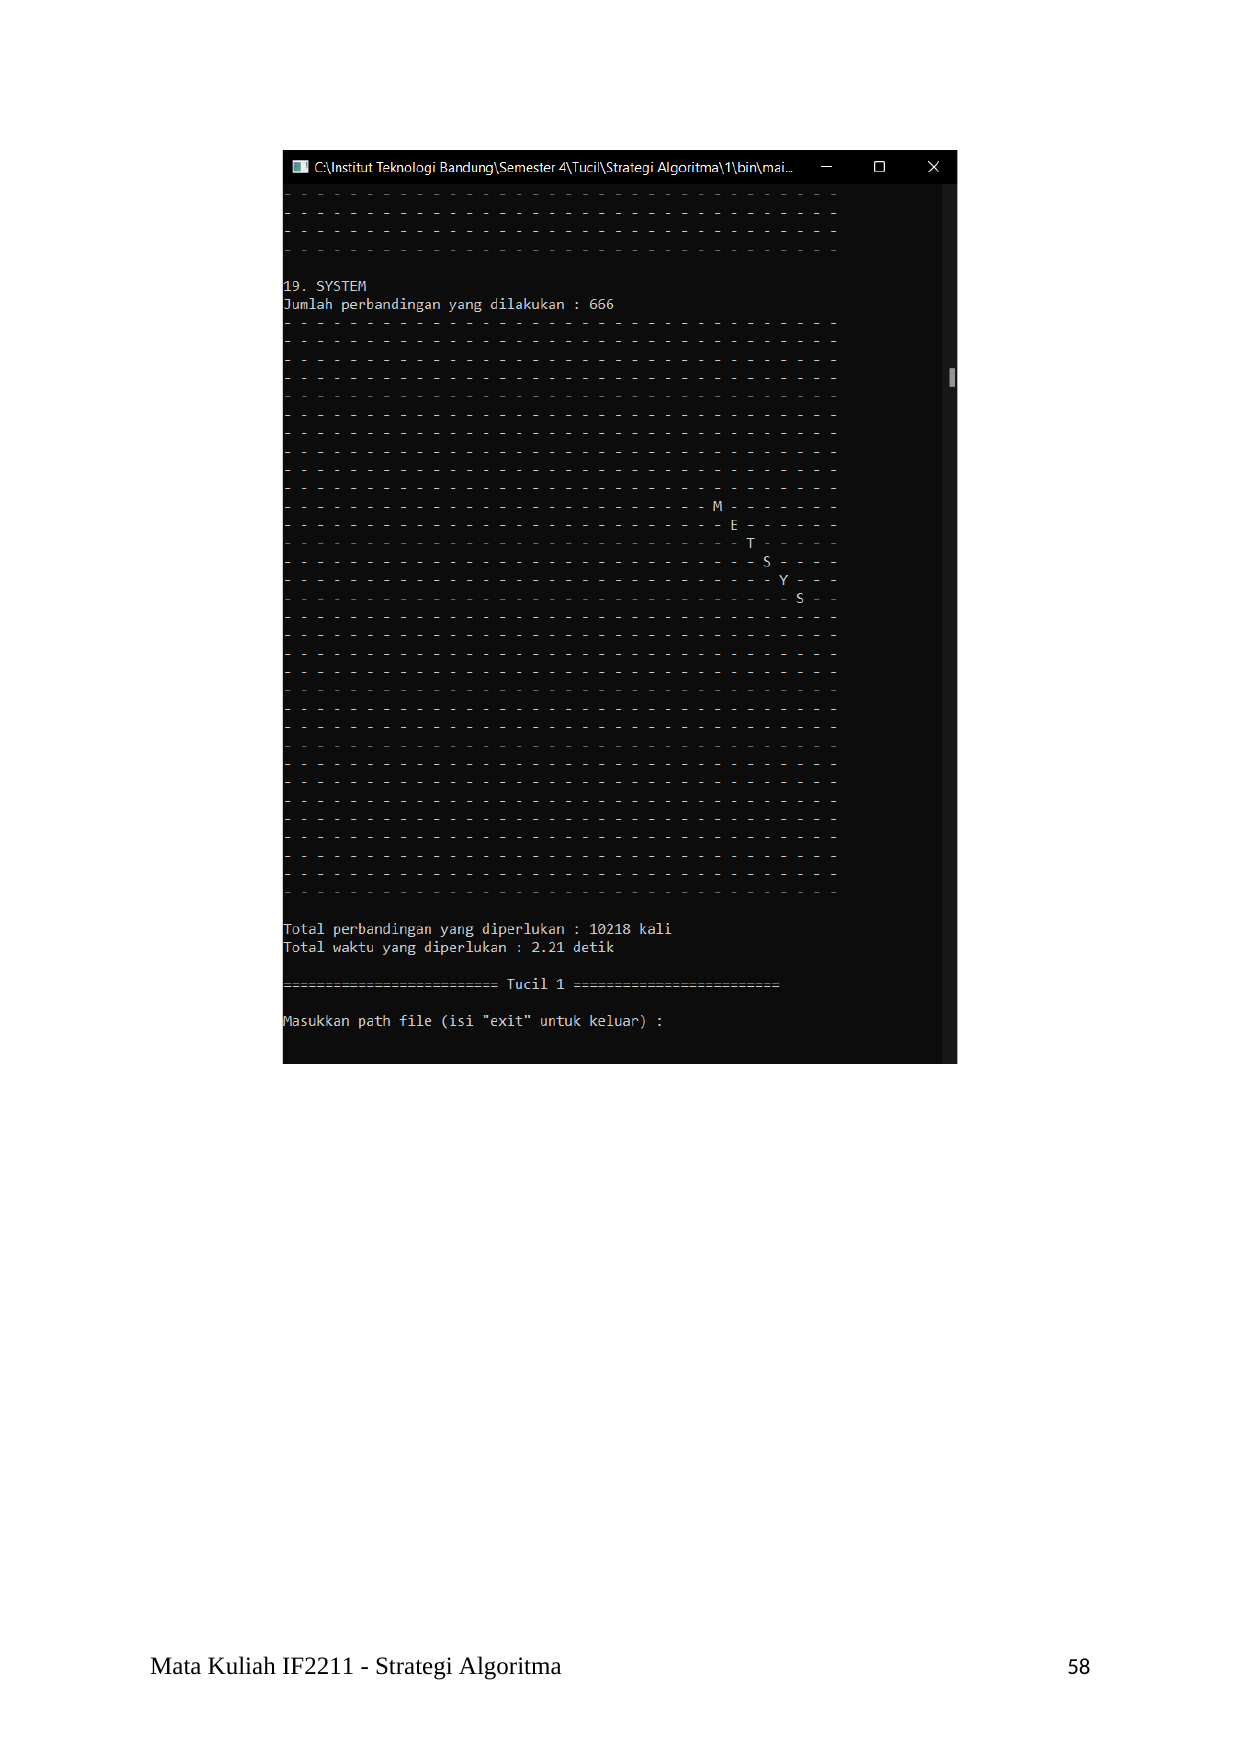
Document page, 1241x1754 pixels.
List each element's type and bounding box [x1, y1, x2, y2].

picture [282, 150, 958, 1064]
